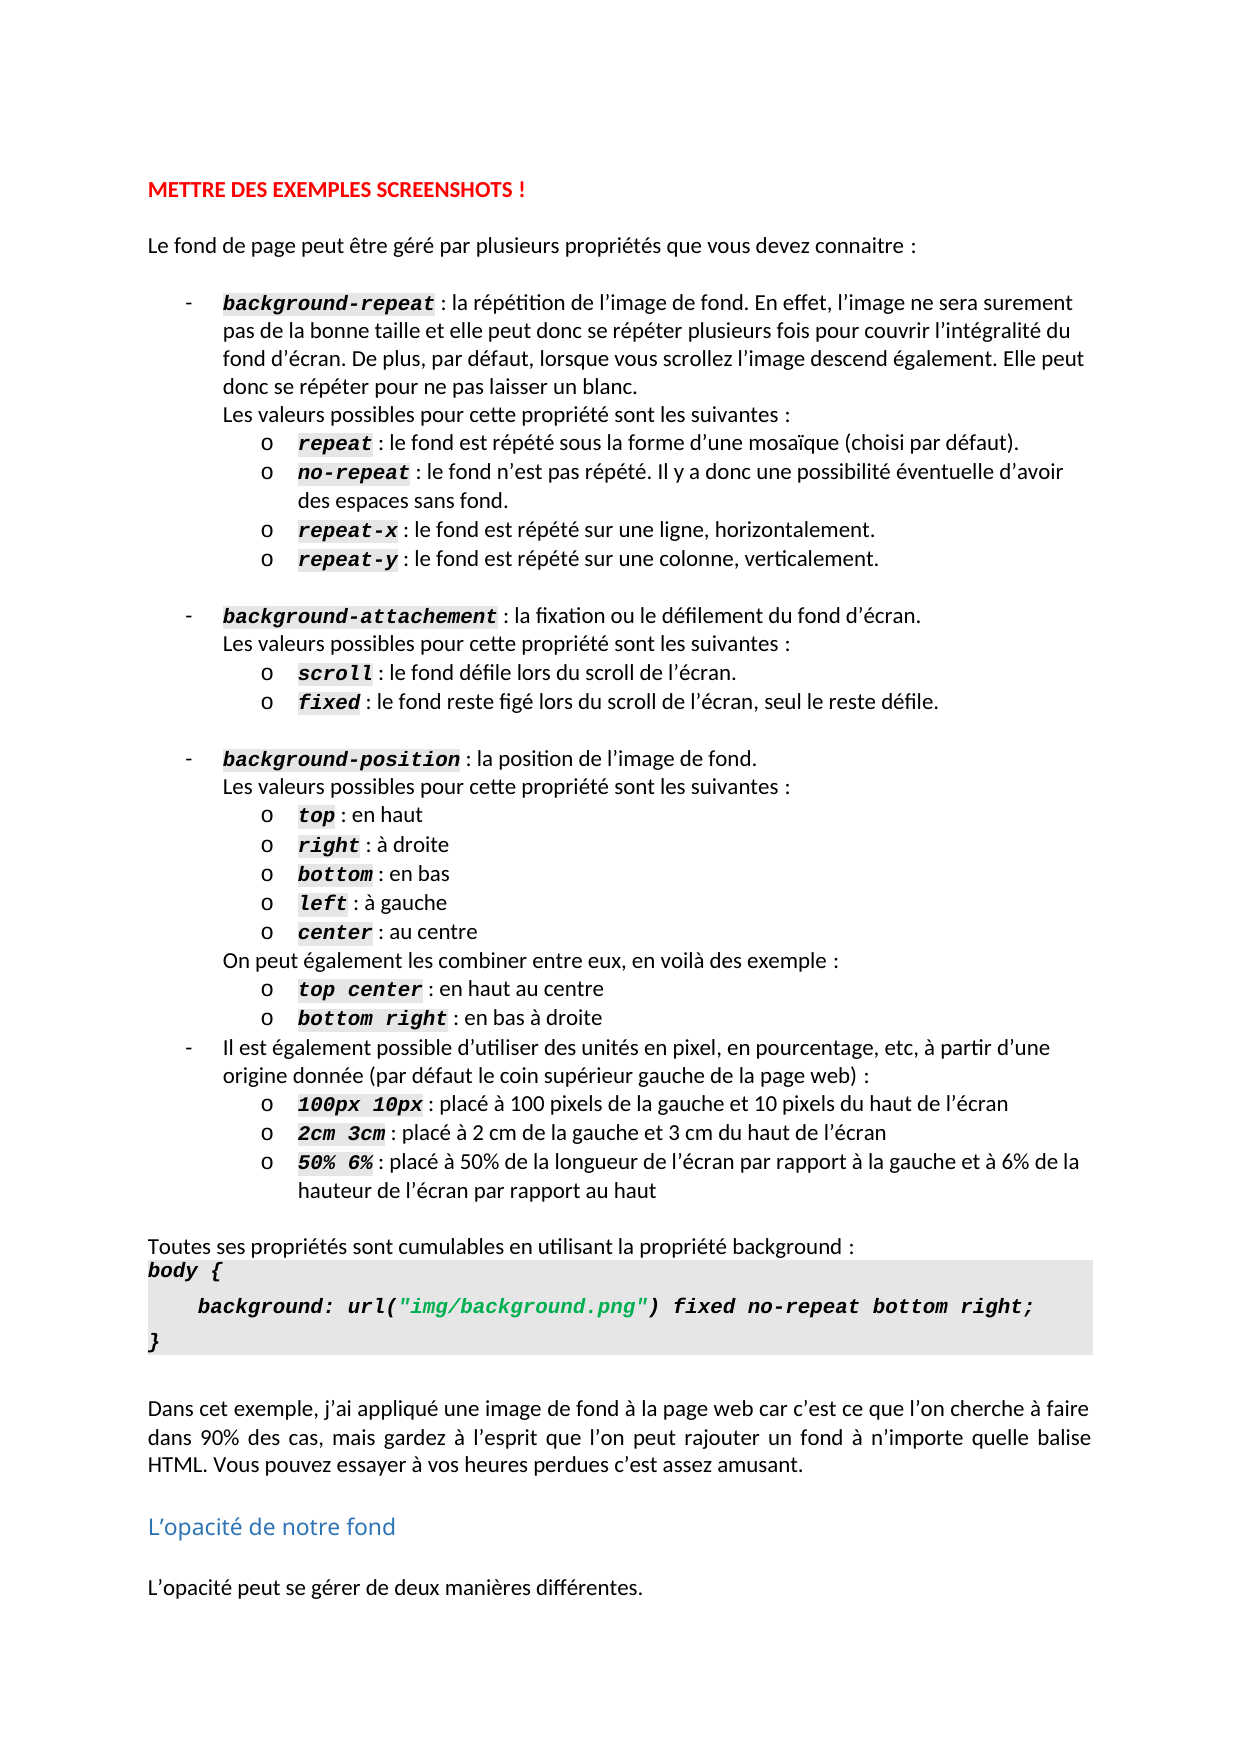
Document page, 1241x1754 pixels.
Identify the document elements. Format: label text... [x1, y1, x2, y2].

list background-position : la position de l’image de fond. [185, 744, 1093, 772]
list bottom right : en bas à droite [260, 1003, 1093, 1033]
list background-repeat : la répétition de l’image de fond. En effet, l’image ne sera surement pas de la bonne taille et elle peut donc se répéter plusieurs fois pour couvrir l’intégralité du fond d’écran. De plus, par défaut, lorsque vous scrollez l’image descend également. Elle peut donc se répéter pour ne pas laisser un blanc. Les valeurs possibles pour cette propriété sont les suivantes : [185, 288, 1093, 428]
subtitle L’opacité de notre fond [148, 1511, 1093, 1542]
text L’opacité peut se gérer de deux manières différentes. [148, 1573, 1093, 1601]
list background-attachement : la fixation ou le défilement du fond d’écran. [185, 601, 1093, 629]
list repeat-y : le fond est répété sur une colonne, verticalement. [260, 544, 1093, 573]
list bottom : en bas [260, 859, 1093, 888]
list center : au centre [260, 917, 1093, 946]
text background: url("img/background.png") fixed no-repeat bottom right; [148, 1296, 1093, 1319]
text Les valeurs possibles pour cette propriété sont les suivantes : [223, 772, 1093, 801]
list 2cm 3cm : placé à 2 cm de la gauche et 3 cm du haut de l’écran [260, 1118, 1093, 1147]
list fixed : le fond reste figé lors du scroll de l’écran, seul le reste défile. [260, 687, 1093, 716]
list right : à droite [260, 830, 1093, 859]
list 100px 10px : placé à 100 pixels de la gauche et 10 pixels du haut de l’écran [260, 1089, 1093, 1118]
list repeat : le fond est répété sous la forme d’une mosaïque (choisi par défaut). [260, 428, 1093, 457]
list scroll : le fond défile lors du scroll de l’écran. [260, 658, 1093, 687]
text On peut également les combiner entre eux, en voilà des exemple : [223, 946, 1093, 974]
list Il est également possible d’utiliser des unités en pixel, en pourcentage, etc, à partir d’une origine donnée (par défaut le coin supérieur gauche de la page web) : [185, 1033, 1093, 1089]
list 50% 6% : placé à 50% de la longueur de l’écran par rapport à la gauche et à 6% de la hauteur de l’écran par rapport au haut [260, 1147, 1093, 1204]
text METTRE DES EXEMPLES SCREENSHOTS ! [148, 176, 1093, 204]
text Les valeurs possibles pour cette propriété sont les suivantes : [223, 629, 1093, 658]
list top center : en haut au centre [260, 974, 1093, 1003]
text Toutes ses propriétés sont cumulables en utilisant la propriété background : [148, 1232, 1093, 1260]
text body { [148, 1260, 1093, 1284]
list top : en haut [260, 801, 1093, 830]
list repeat-x : le fond est répété sur une ligne, horizontalement. [260, 515, 1093, 544]
text } [148, 1331, 1093, 1355]
list left : à gauche [260, 888, 1093, 917]
list no-repeat : le fond n’est pas répété. Il y a donc une possibilité éventuelle d’avoir des espaces sans fond. [260, 457, 1093, 515]
text Dans cet exemple, j’ai appliqué une image de fond à la page web car c’est ce que l’on cherche à faire dans 90% des cas, mais gardez à l’esprit que l’on peut rajouter un fond à n’importe quelle balise HTML. Vous pouvez essayer à vos heures perdues c’est assez amusant. [148, 1394, 1093, 1479]
text Le fond de page peut être géré par plusieurs propriétés que vous devez connaitre : [148, 232, 1093, 260]
